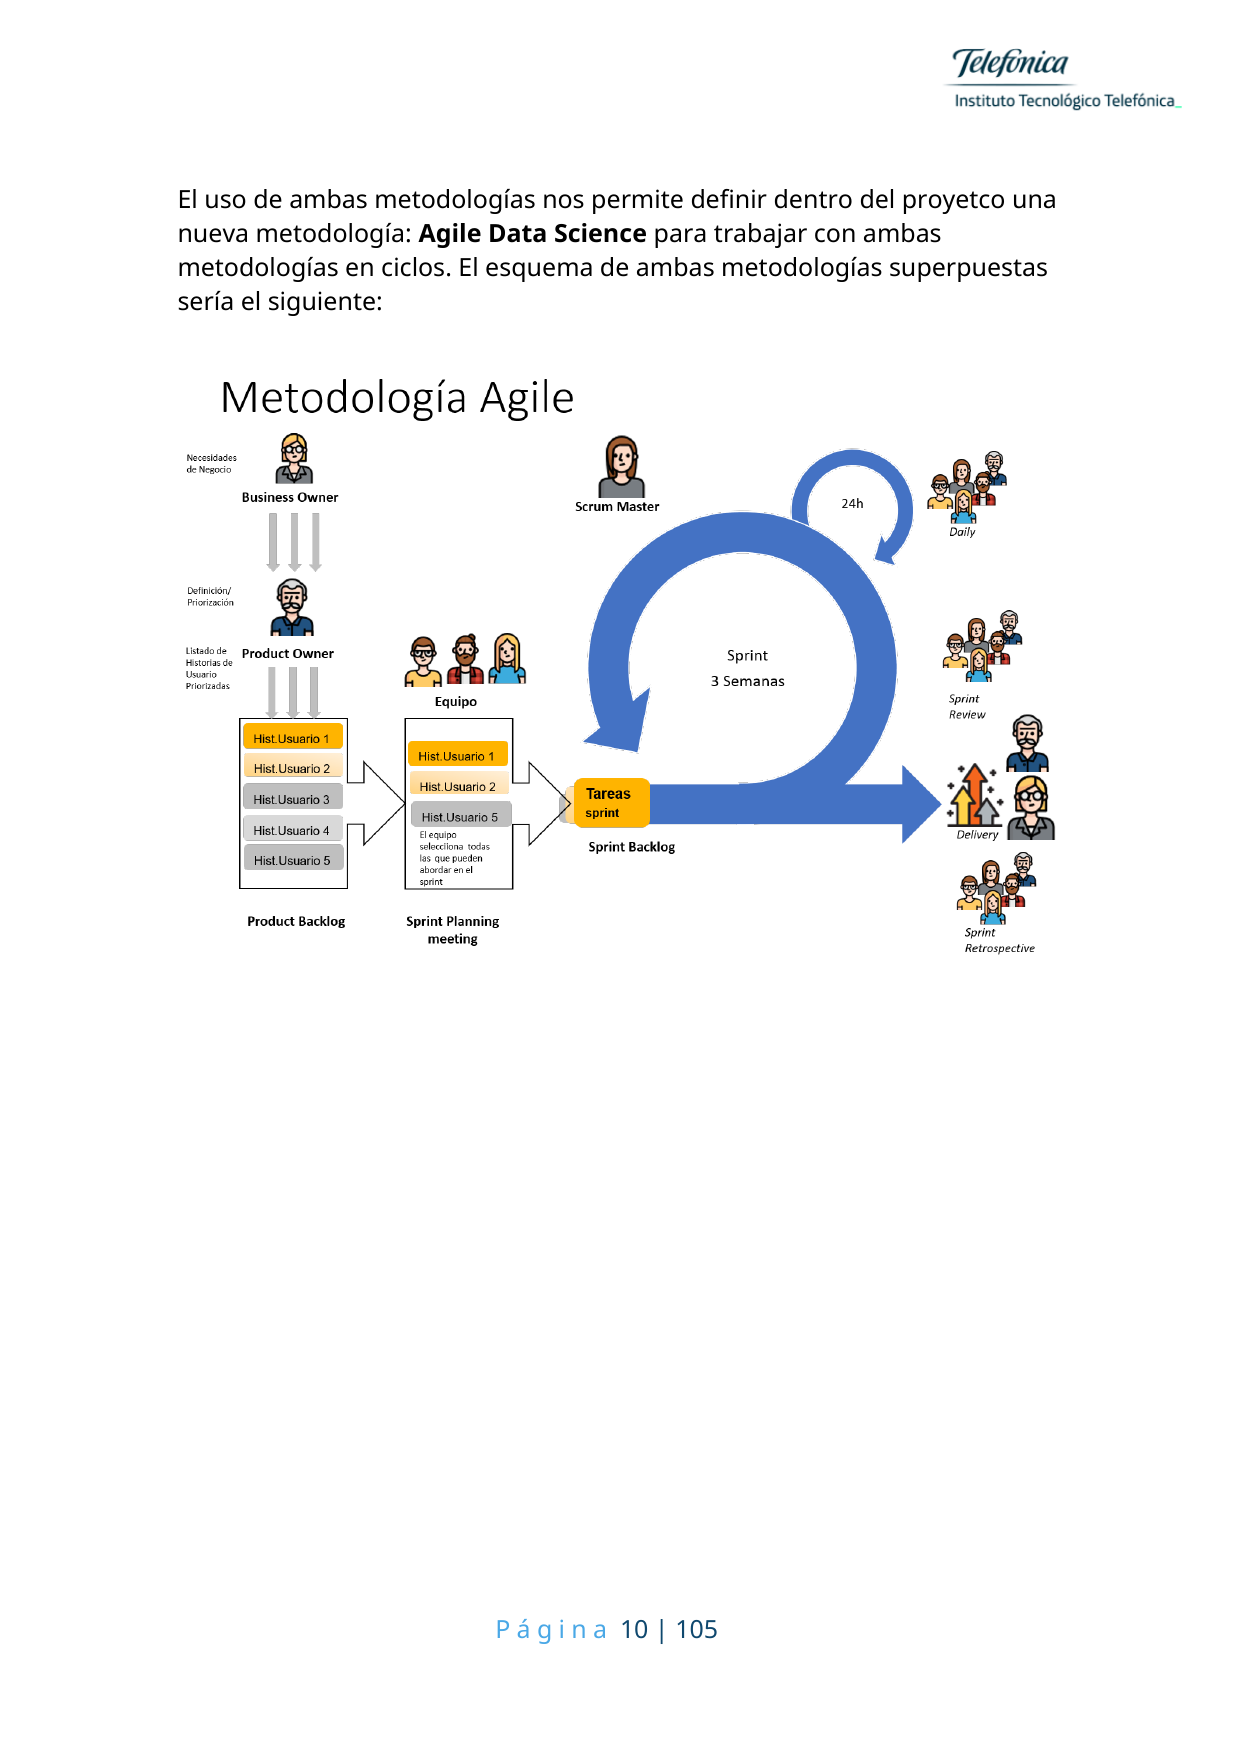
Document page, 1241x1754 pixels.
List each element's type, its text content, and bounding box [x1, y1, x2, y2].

picture [177, 352, 1063, 963]
picture [892, 21, 1215, 128]
text El uso de ambas metodologías nos permite definir dentro del proyetco una nueva metodología: Agile Data Science para trabajar con ambas metodologías en ciclos. El esquema de ambas metodologías superpuestas sería el siguiente: [177, 182, 1063, 318]
